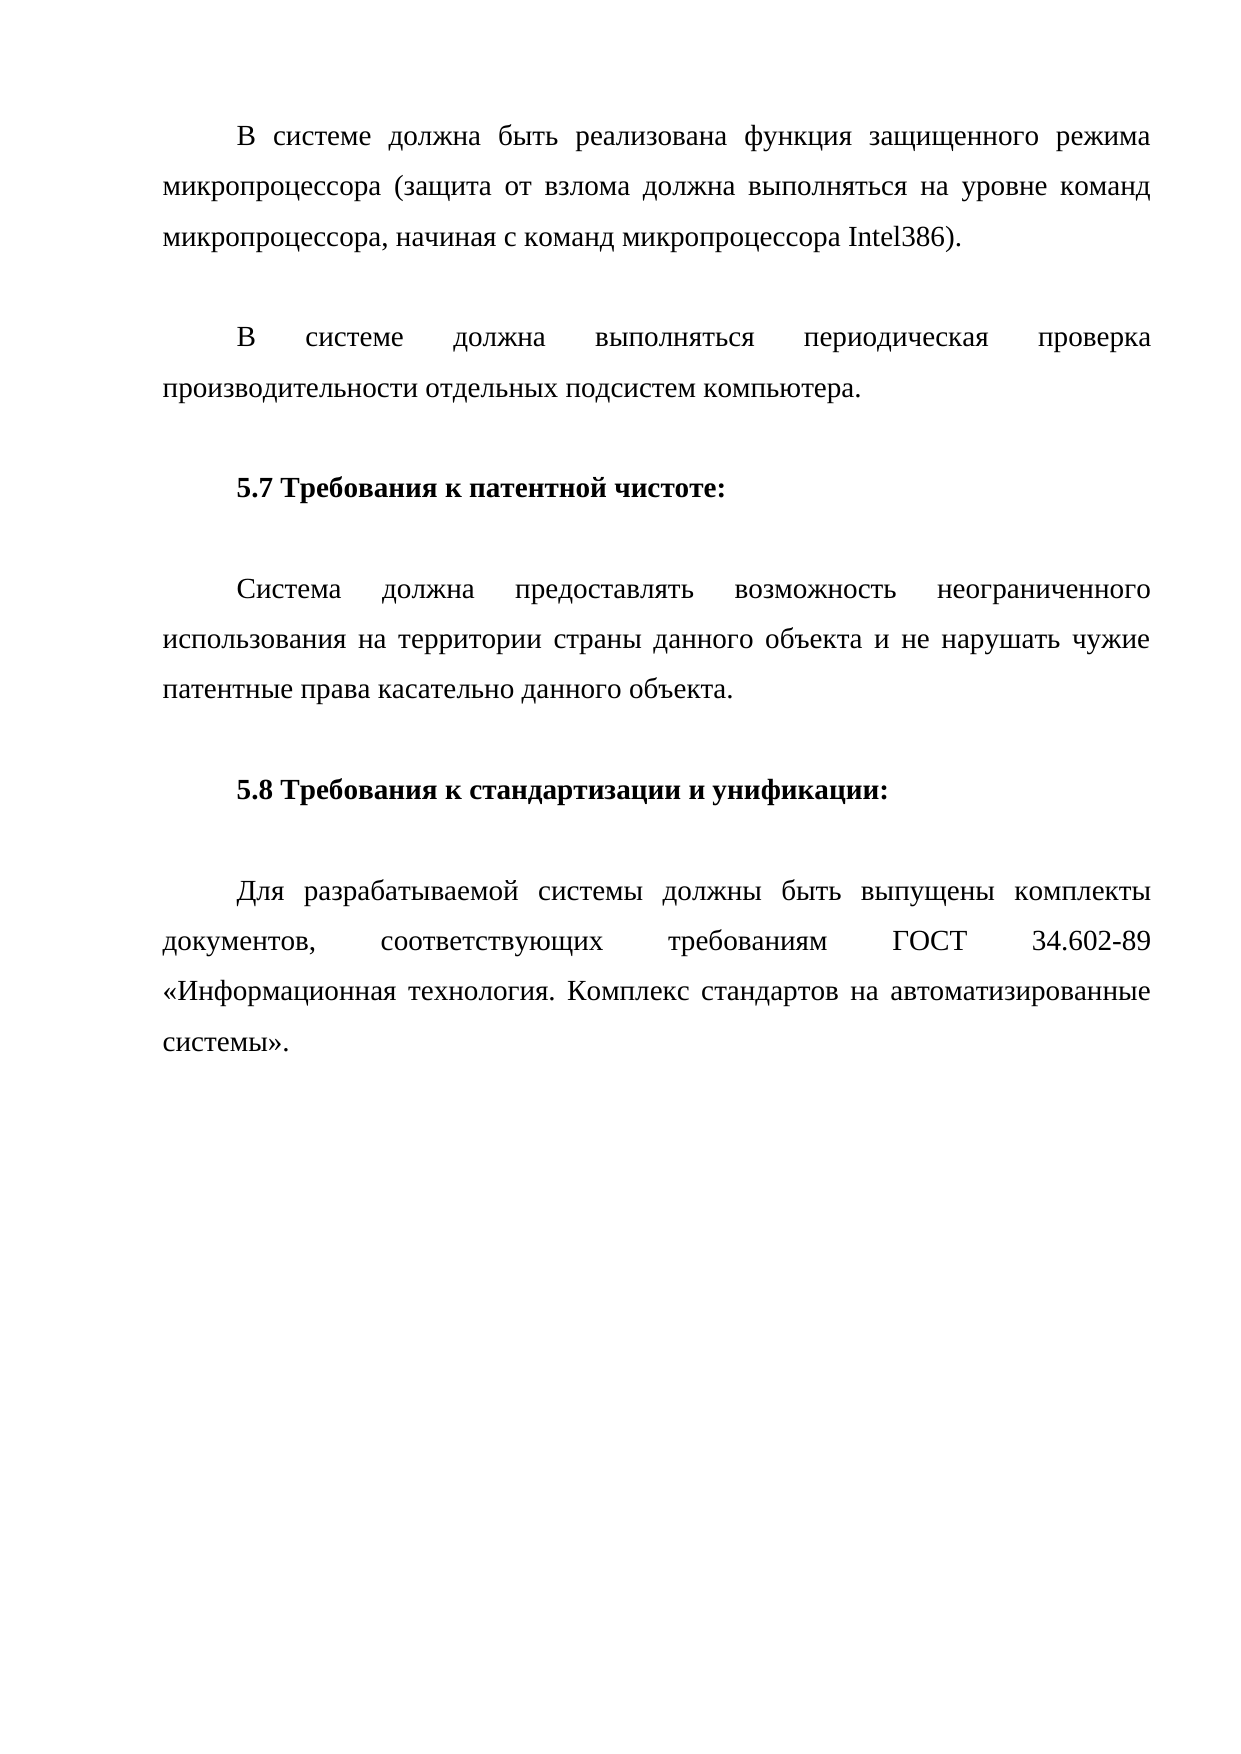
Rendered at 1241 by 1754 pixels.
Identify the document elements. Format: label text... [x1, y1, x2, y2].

text Для разрабатываемой системы должны быть выпущены комплекты документов, соответствующих требованиям ГОСТ 34.602-89 «Информационная технология. Комплекс стандартов на автоматизированные системы». [162, 873, 1152, 1057]
text Система должна предоставлять возможность неограниченного использования на территории страны данного объекта и не нарушать чужие патентные права касательно данного объекта. [162, 571, 1152, 705]
text 5.8 Требования к стандартизации и унификации: [162, 772, 1152, 806]
text 5.7 Требования к патентной чистоте: [162, 470, 1152, 504]
text В системе должна быть реализована функция защищенного режима микропроцессора (защита от взлома должна выполняться на уровне команд микропроцессора, начиная с команд микропроцессора Intel386). [162, 118, 1152, 252]
text В системе должна выполняться периодическая проверка производительности отдельных подсистем компьютера. [162, 319, 1152, 403]
